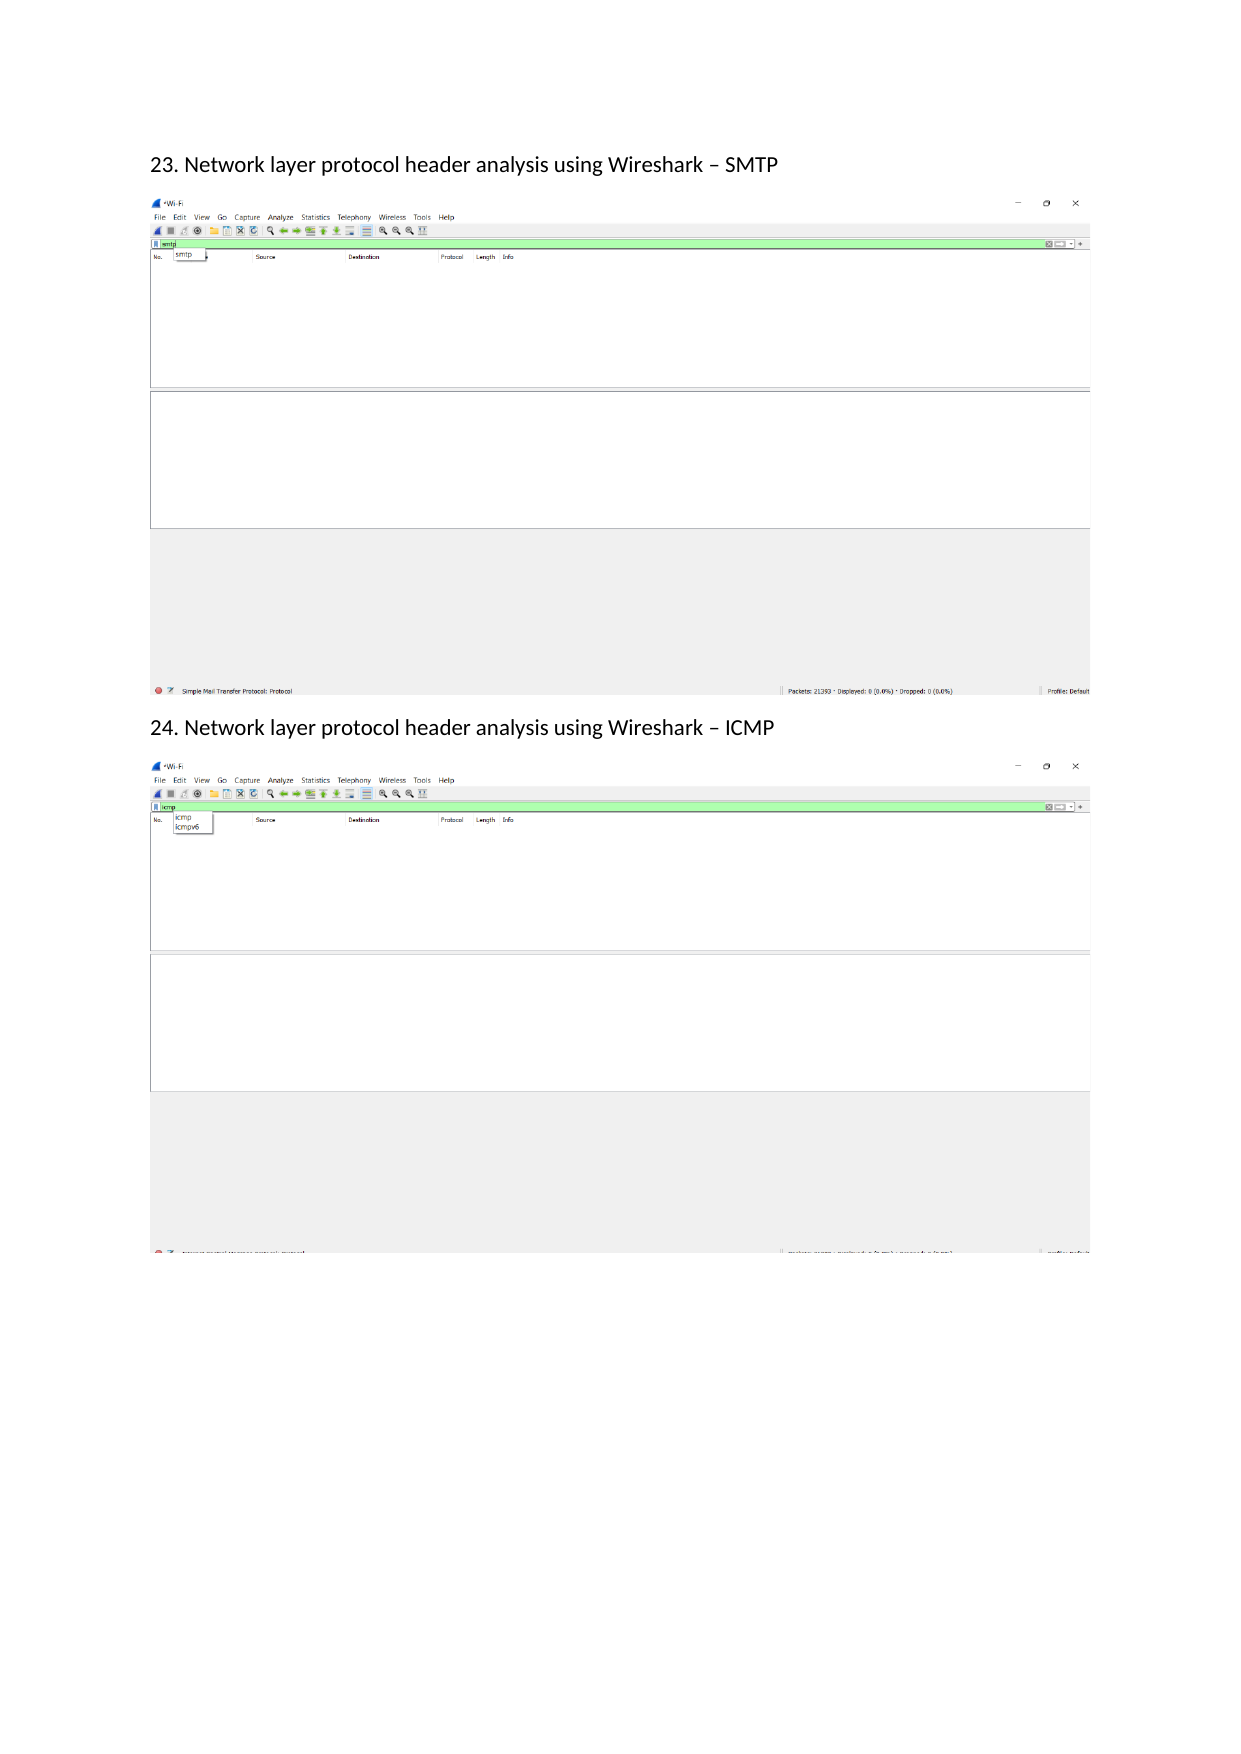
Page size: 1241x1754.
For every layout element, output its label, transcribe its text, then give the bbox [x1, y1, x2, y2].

picture [150, 760, 1091, 1253]
picture [150, 196, 1091, 695]
text 23. Network layer protocol header analysis using Wireshark – SMTP [150, 150, 1090, 178]
text 24. Network layer protocol header analysis using Wireshark – ICMP [150, 713, 1090, 741]
